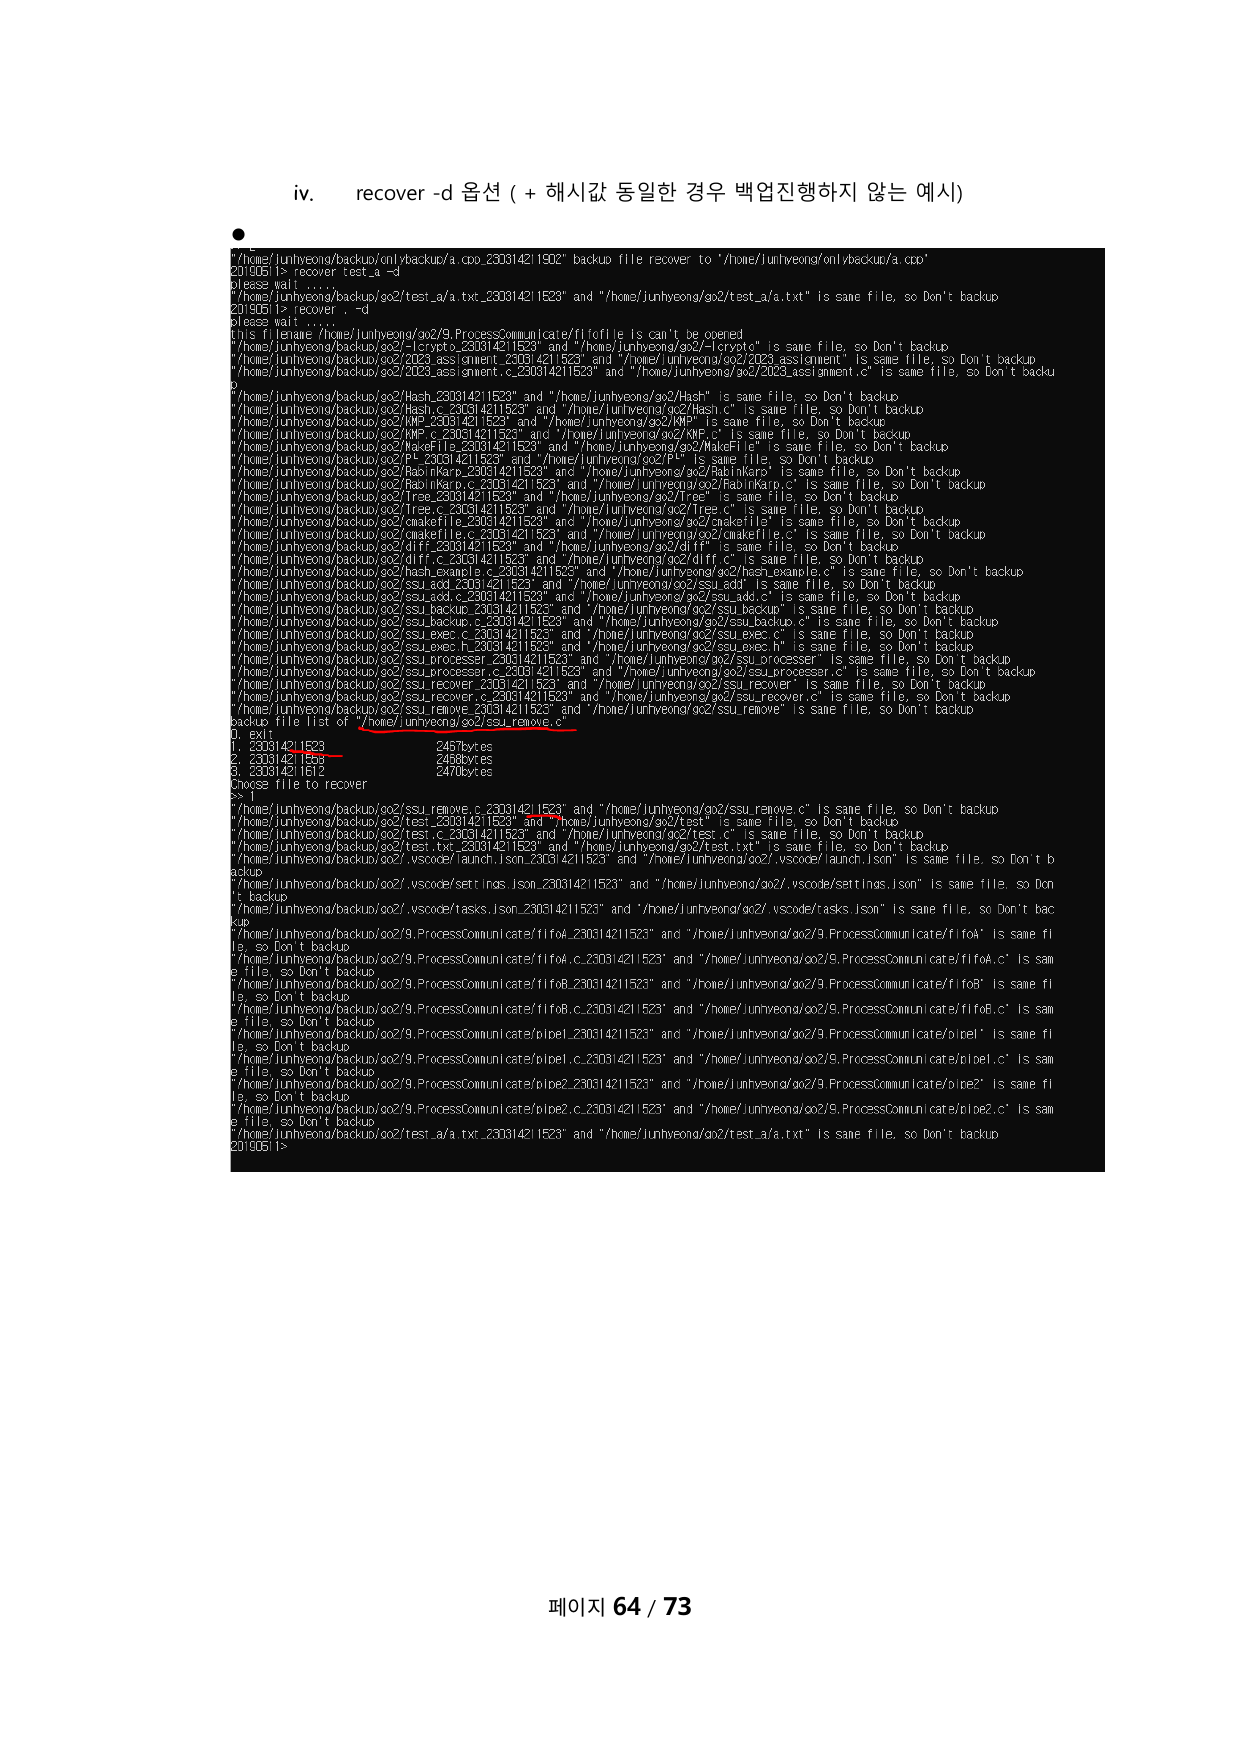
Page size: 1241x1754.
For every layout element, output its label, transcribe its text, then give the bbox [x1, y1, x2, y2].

subtitle recover -d 옵션 ( + 해시값 동일한 경우 백업진행하지 않는 예시) [314, 177, 1051, 206]
picture [230, 248, 1105, 1172]
